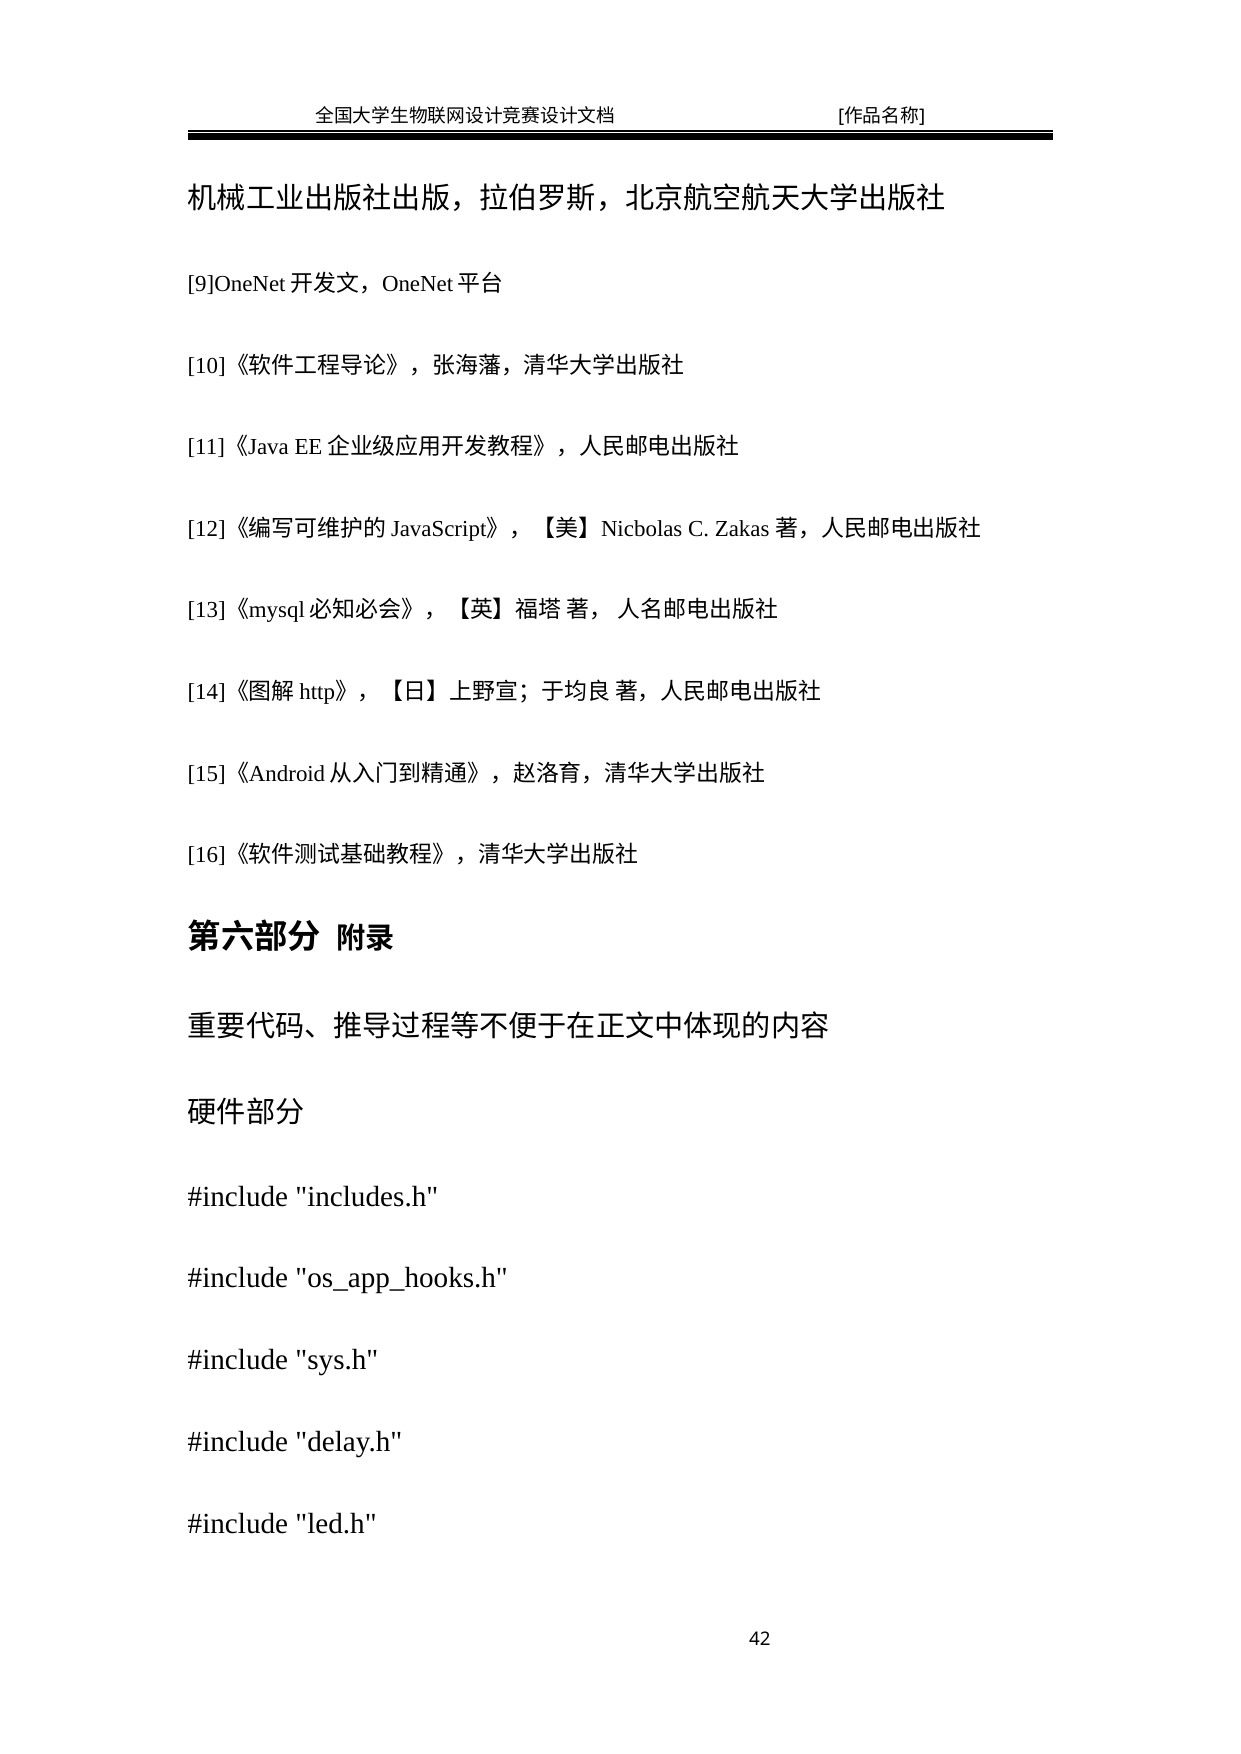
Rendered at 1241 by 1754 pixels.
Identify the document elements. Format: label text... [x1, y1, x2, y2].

text 重要代码、推导过程等不便于在正文中体现的内容 [187, 991, 1053, 1056]
text #include "os_app_hooks.h" [187, 1245, 1053, 1310]
text #include "sys.h" [187, 1327, 1053, 1392]
text [9]OneNet开发文，OneNet平台 [187, 249, 1053, 314]
text #include "led.h" [187, 1490, 1053, 1555]
text [12]《编写可维护的JavaScript》，【美】Nicbolas C. Zakas 著，人民邮电出版社 [187, 494, 1053, 559]
text #include "delay.h" [187, 1408, 1053, 1473]
text [16]《软件测试基础教程》，清华大学出版社 [187, 820, 1053, 885]
text 第六部分 附录 [187, 902, 1053, 967]
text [187, 163, 1053, 228]
text 硬件部分 [187, 1077, 1053, 1142]
text [15]《Android从入门到精通》，赵洛育，清华大学出版社 [187, 739, 1053, 804]
text [11]《Java EE企业级应用开发教程》，人民邮电出版社 [187, 412, 1053, 477]
text #include "includes.h" [187, 1163, 1053, 1228]
text [10]《软件工程导论》，张海藩，清华大学出版社 [187, 331, 1053, 396]
text [14]《图解http》，【日】上野宣；于均良 著，人民邮电出版社 [187, 657, 1053, 722]
text [13]《mysql必知必会》，【英】福塔 著， 人名邮电出版社 [187, 576, 1053, 641]
